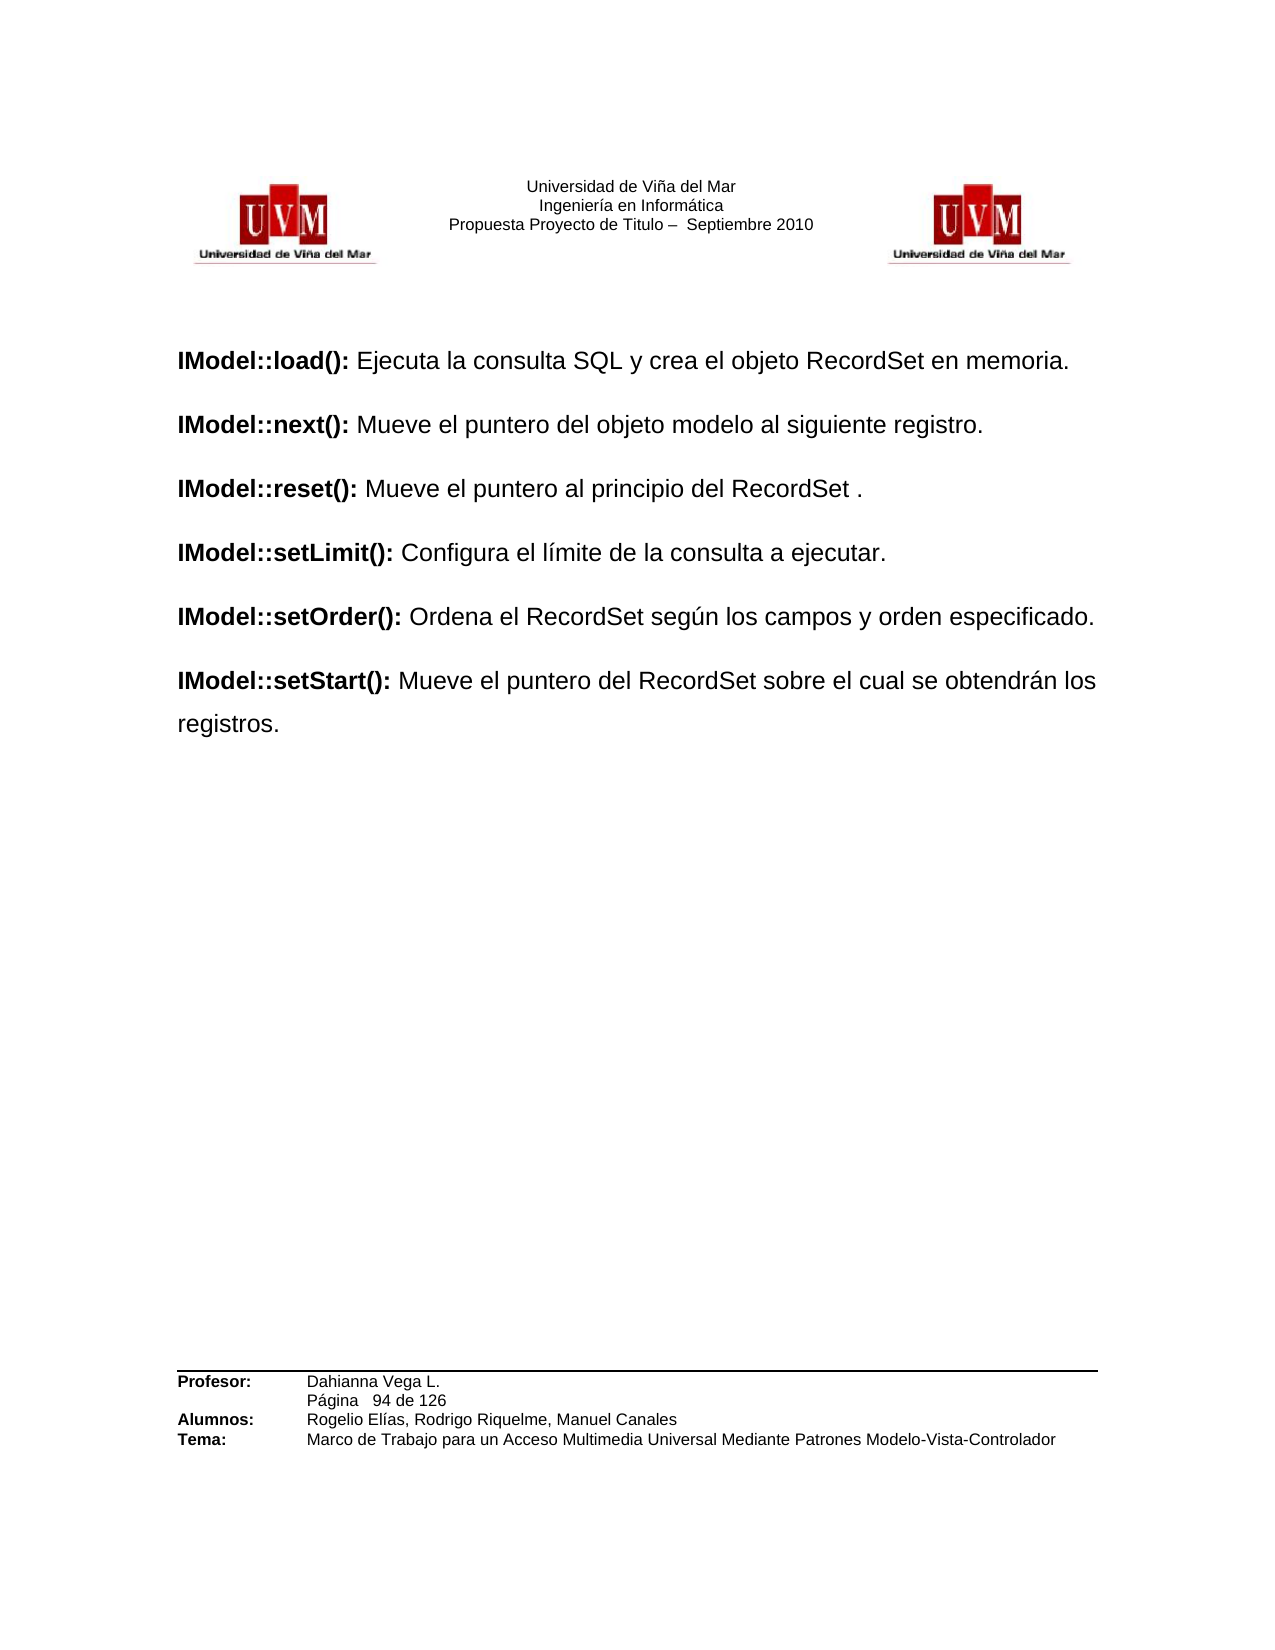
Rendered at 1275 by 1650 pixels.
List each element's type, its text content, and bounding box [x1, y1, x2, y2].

text IModel::setLimit(): Configura el límite de la consulta a ejecutar. [177, 538, 1098, 567]
text IModel::reset(): Mueve el puntero al principio del RecordSet . [177, 474, 1098, 503]
picture [871, 176, 1084, 267]
text IModel::next(): Mueve el puntero del objeto modelo al siguiente registro. [177, 410, 1098, 439]
text IModel::setOrder(): Ordena el RecordSet según los campos y orden especificado. [177, 602, 1098, 631]
text IModel::load(): Ejecuta la consulta SQL y crea el objeto RecordSet en memoria. [177, 346, 1098, 375]
picture [177, 176, 390, 267]
text IModel::setStart(): Mueve el puntero del RecordSet sobre el cual se obtendrán los registros. [177, 666, 1098, 738]
